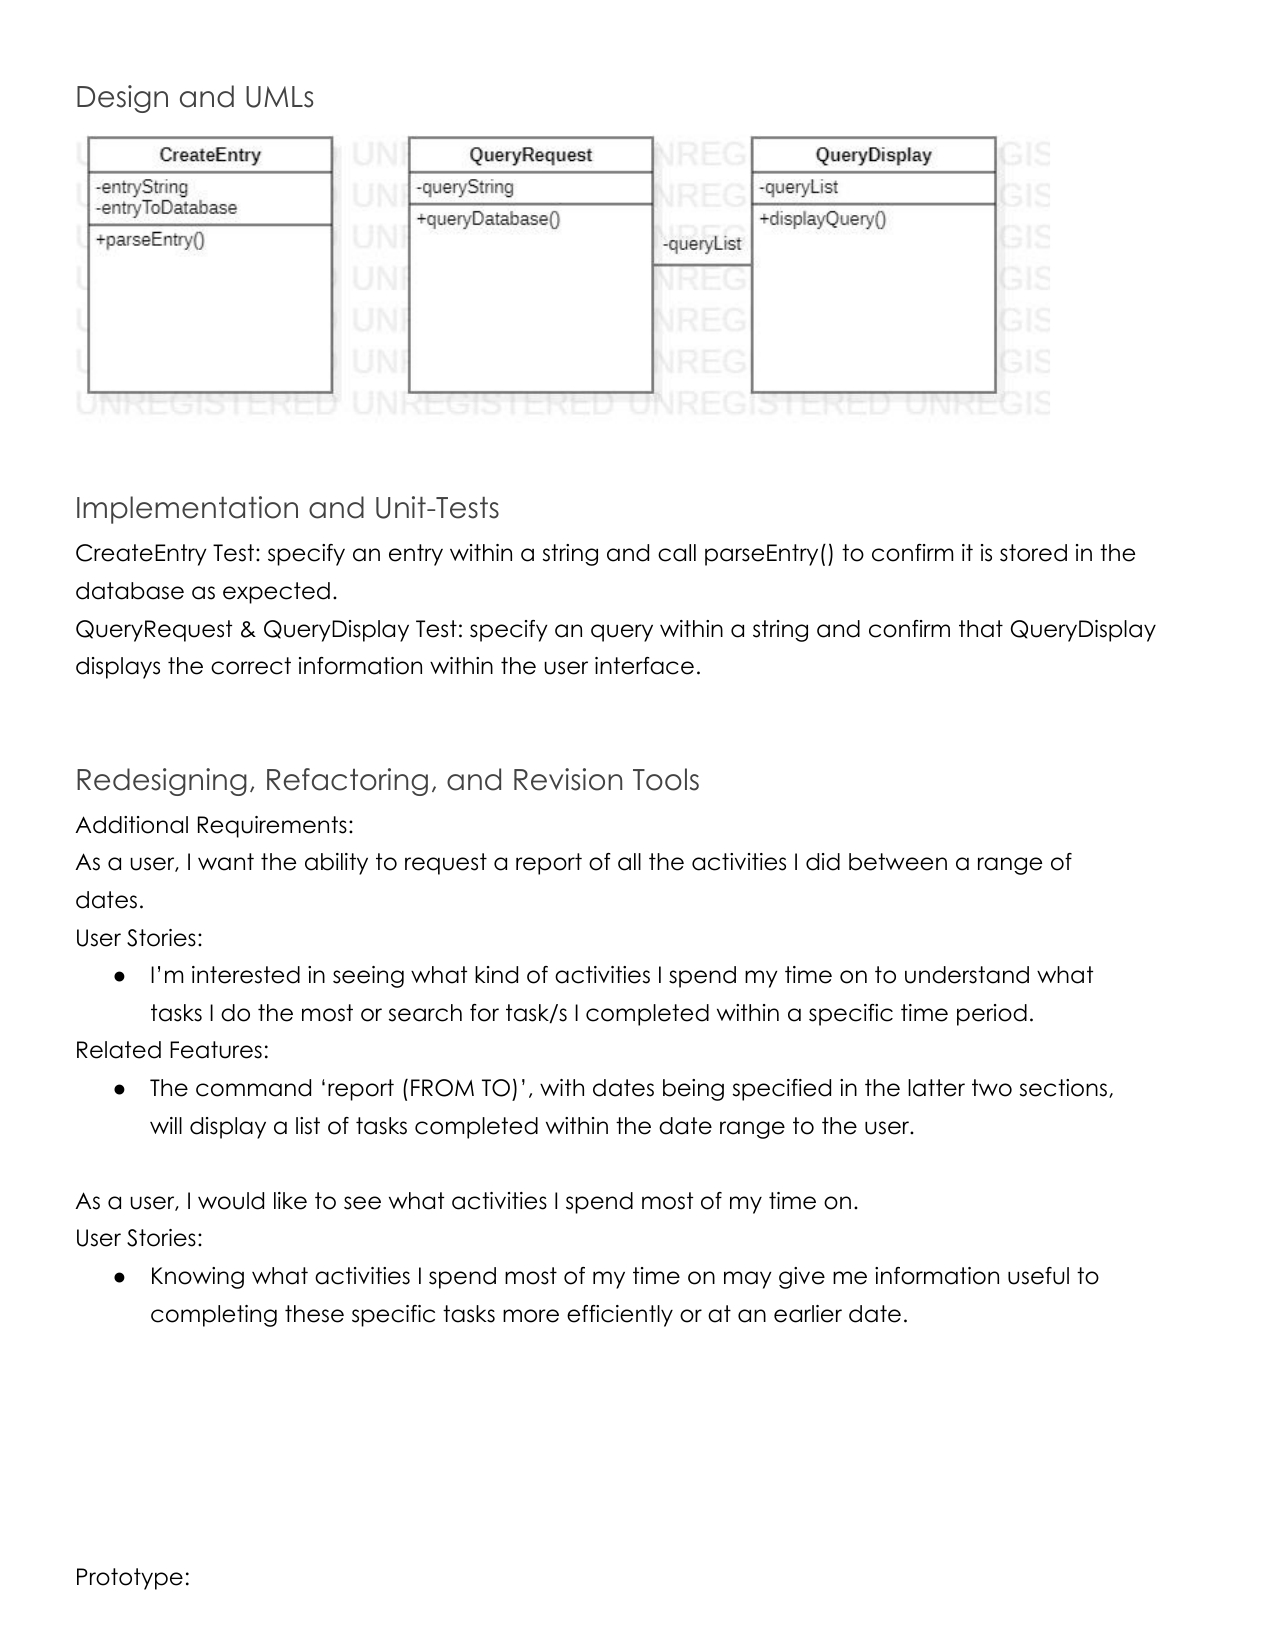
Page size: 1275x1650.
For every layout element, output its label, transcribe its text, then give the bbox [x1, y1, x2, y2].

text Related Features: [75, 1033, 1125, 1066]
text User Stories: [75, 920, 1125, 953]
text Additional Requirements: [75, 807, 1125, 840]
text CreateEntry Test: specify an entry within a string and call parseEntry() to confirm it is stored in the database as expected. [75, 536, 1200, 606]
list I’m interested in seeing what kind of activities I spend my time on to understand what tasks I do the most or search for task/s I completed within a specific time period. [112, 958, 1125, 1028]
subtitle Design and UMLs [75, 75, 1200, 117]
text QueryRequest & QueryDisplay Test: specify an query within a string and confirm that QueryDisplay displays the correct information within the user interface. [75, 611, 1200, 682]
text As a user, I want the ability to request a report of all the activities I did between a range of dates. [75, 845, 1125, 915]
list The command ‘report (FROM TO)’, with dates being specified in the latter two sections, will display a list of tasks completed within the date range to the user. [112, 1071, 1125, 1141]
text Prototype: [75, 1559, 1125, 1592]
subtitle Implementation and Unit-Tests [75, 486, 1200, 528]
text As a user, I would like to see what activities I spend most of my time on. [75, 1183, 1125, 1216]
picture [75, 125, 1050, 448]
text User Stories: [75, 1221, 1125, 1254]
list Knowing what activities I spend most of my time on may give me information useful to completing these specific tasks more efficiently or at an earlier date. [112, 1259, 1125, 1329]
subtitle Redesigning, Refactoring, and Revision Tools [75, 757, 1200, 799]
